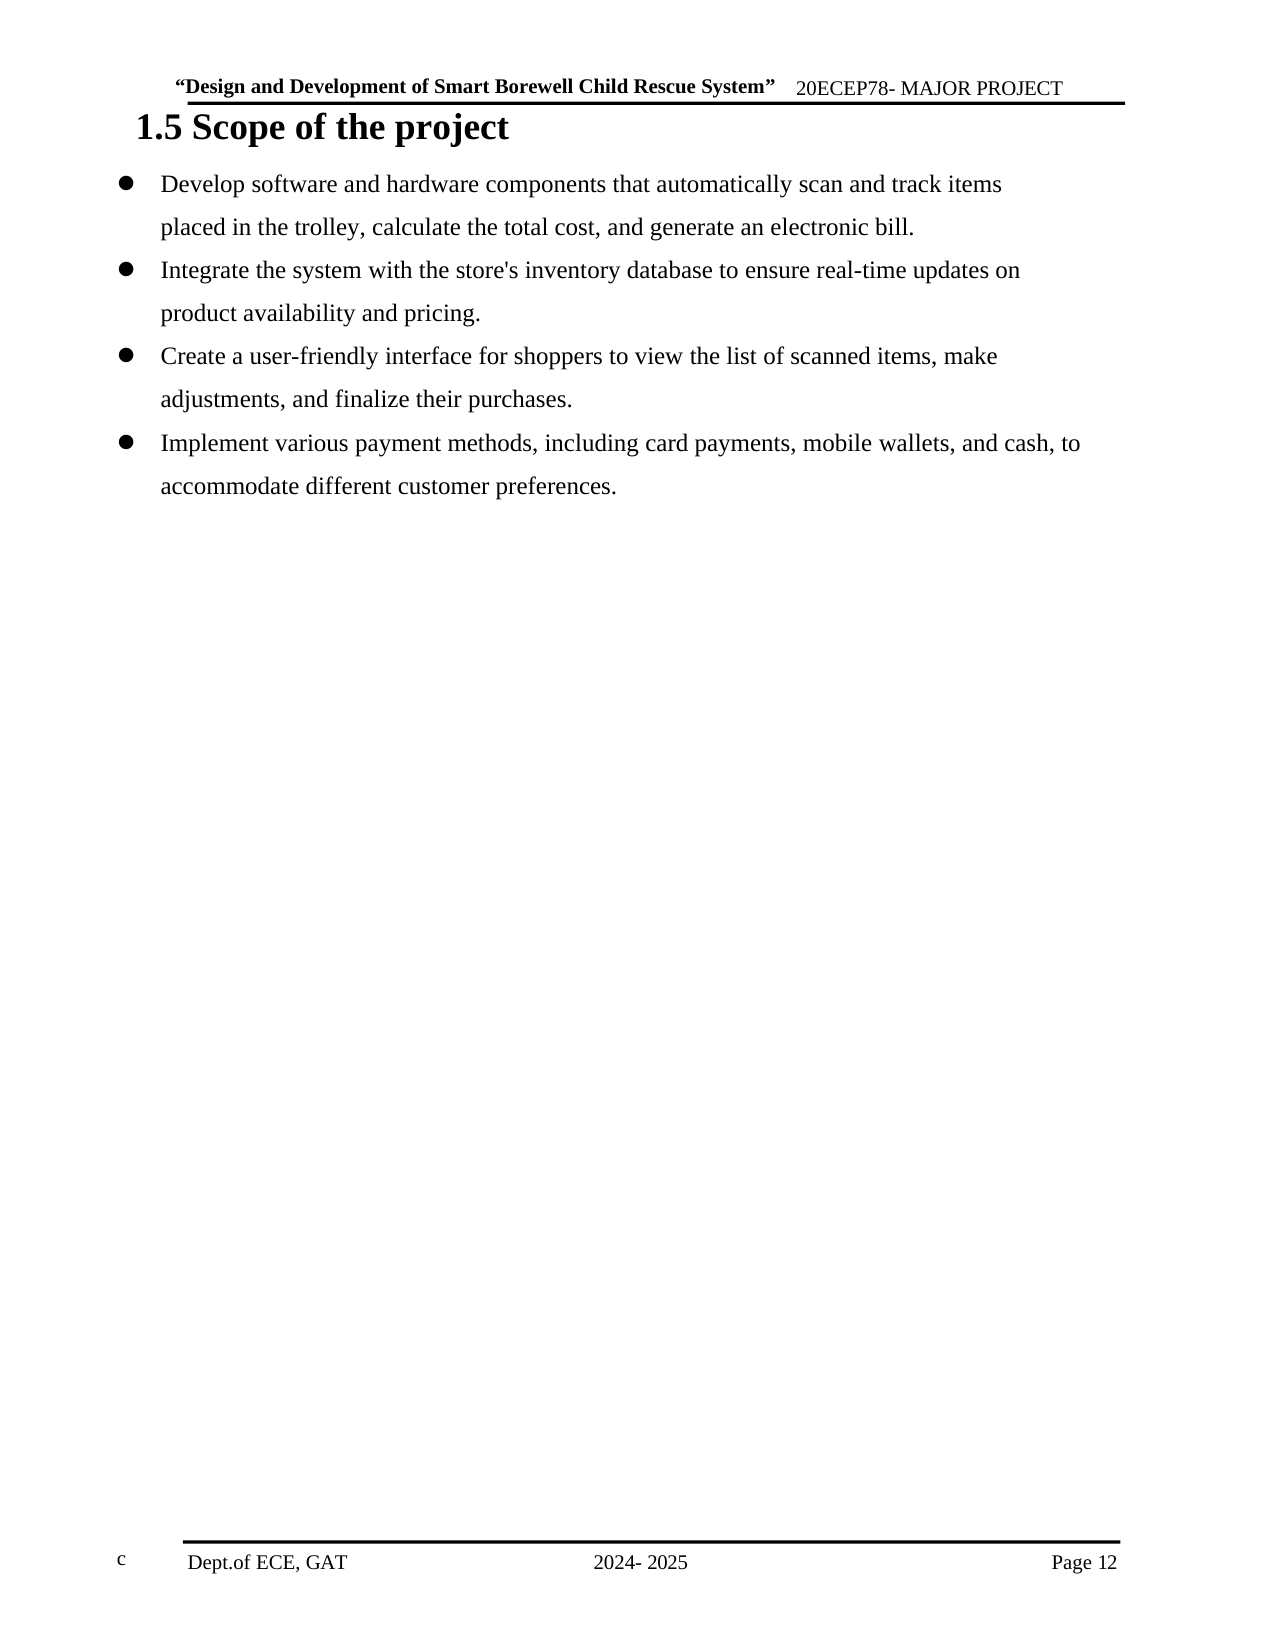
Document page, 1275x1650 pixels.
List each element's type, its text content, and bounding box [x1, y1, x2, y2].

list Create a user-friendly interface for shoppers to view the list of scanned items, make adjustments, and finalize their purchases. [117, 341, 1037, 413]
text 1.5 Scope of the project [117, 104, 1198, 147]
list Develop software and hardware components that automatically scan and track items placed in the trolley, calculate the total cost, and generate an electronic bill. [117, 169, 1042, 241]
list Implement various payment methods, including card payments, mobile wallets, and cash, to accommodate different customer preferences. [117, 428, 1094, 499]
list Integrate the system with the store's inventory database to ensure real-time updates on product availability and pricing. [117, 255, 1060, 327]
